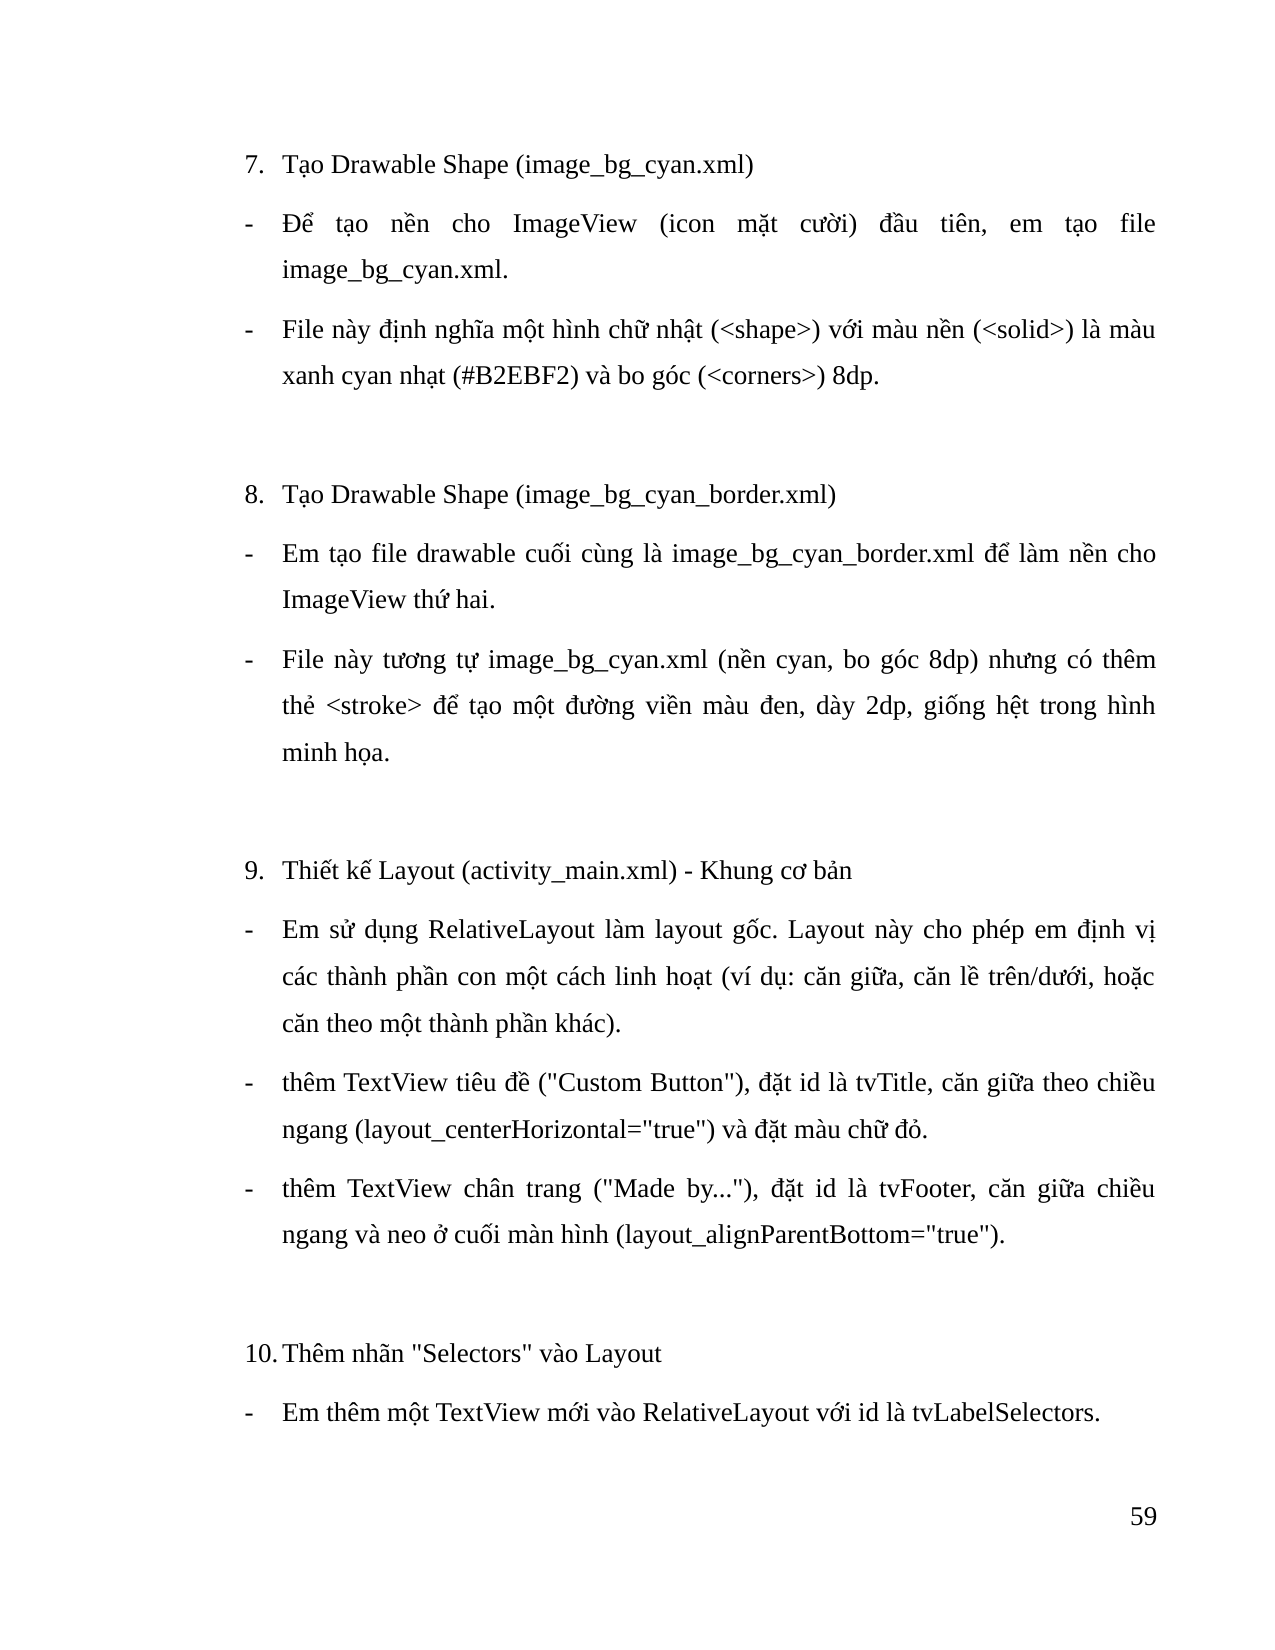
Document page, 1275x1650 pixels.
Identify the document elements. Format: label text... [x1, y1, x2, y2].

list Em tạo file drawable cuối cùng là image_bg_cyan_border.xml để làm nền cho ImageView thứ hai. [244, 537, 1157, 615]
list File này định nghĩa một hình chữ nhật (<shape>) với màu nền (<solid>) là màu xanh cyan nhạt (#B2EBF2) và bo góc (<corners>) 8dp. [244, 313, 1157, 391]
list Em sử dụng RelativeLayout làm layout gốc. Layout này cho phép em định vị các thành phần con một cách linh hoạt (ví dụ: căn giữa, căn lề trên/dưới, hoặc căn theo một thành phần khác). [244, 913, 1157, 1038]
list Để tạo nền cho ImageView (icon mặt cười) đầu tiên, em tạo file image_bg_cyan.xml. [244, 207, 1157, 285]
list Thiết kế Layout (activity_main.xml) - Khung cơ bản [244, 854, 1157, 886]
list Thêm nhãn "Selectors" vào Layout [244, 1337, 1157, 1368]
list thêm TextView tiêu đề ("Custom Button"), đặt id là tvTitle, căn giữa theo chiều ngang (layout_centerHorizontal="true") và đặt màu chữ đỏ. [244, 1066, 1157, 1144]
list thêm TextView chân trang ("Made by..."), đặt id là tvFooter, căn giữa chiều ngang và neo ở cuối màn hình (layout_alignParentBottom="true"). [244, 1172, 1157, 1250]
list Tạo Drawable Shape (image_bg_cyan.xml) [244, 148, 1157, 179]
list Tạo Drawable Shape (image_bg_cyan_border.xml) [244, 478, 1157, 509]
list Em thêm một TextView mới vào RelativeLayout với id là tvLabelSelectors. [244, 1396, 1157, 1427]
list File này tương tự image_bg_cyan.xml (nền cyan, bo góc 8dp) nhưng có thêm thẻ <stroke> để tạo một đường viền màu đen, dày 2dp, giống hệt trong hình minh họa. [244, 643, 1157, 767]
